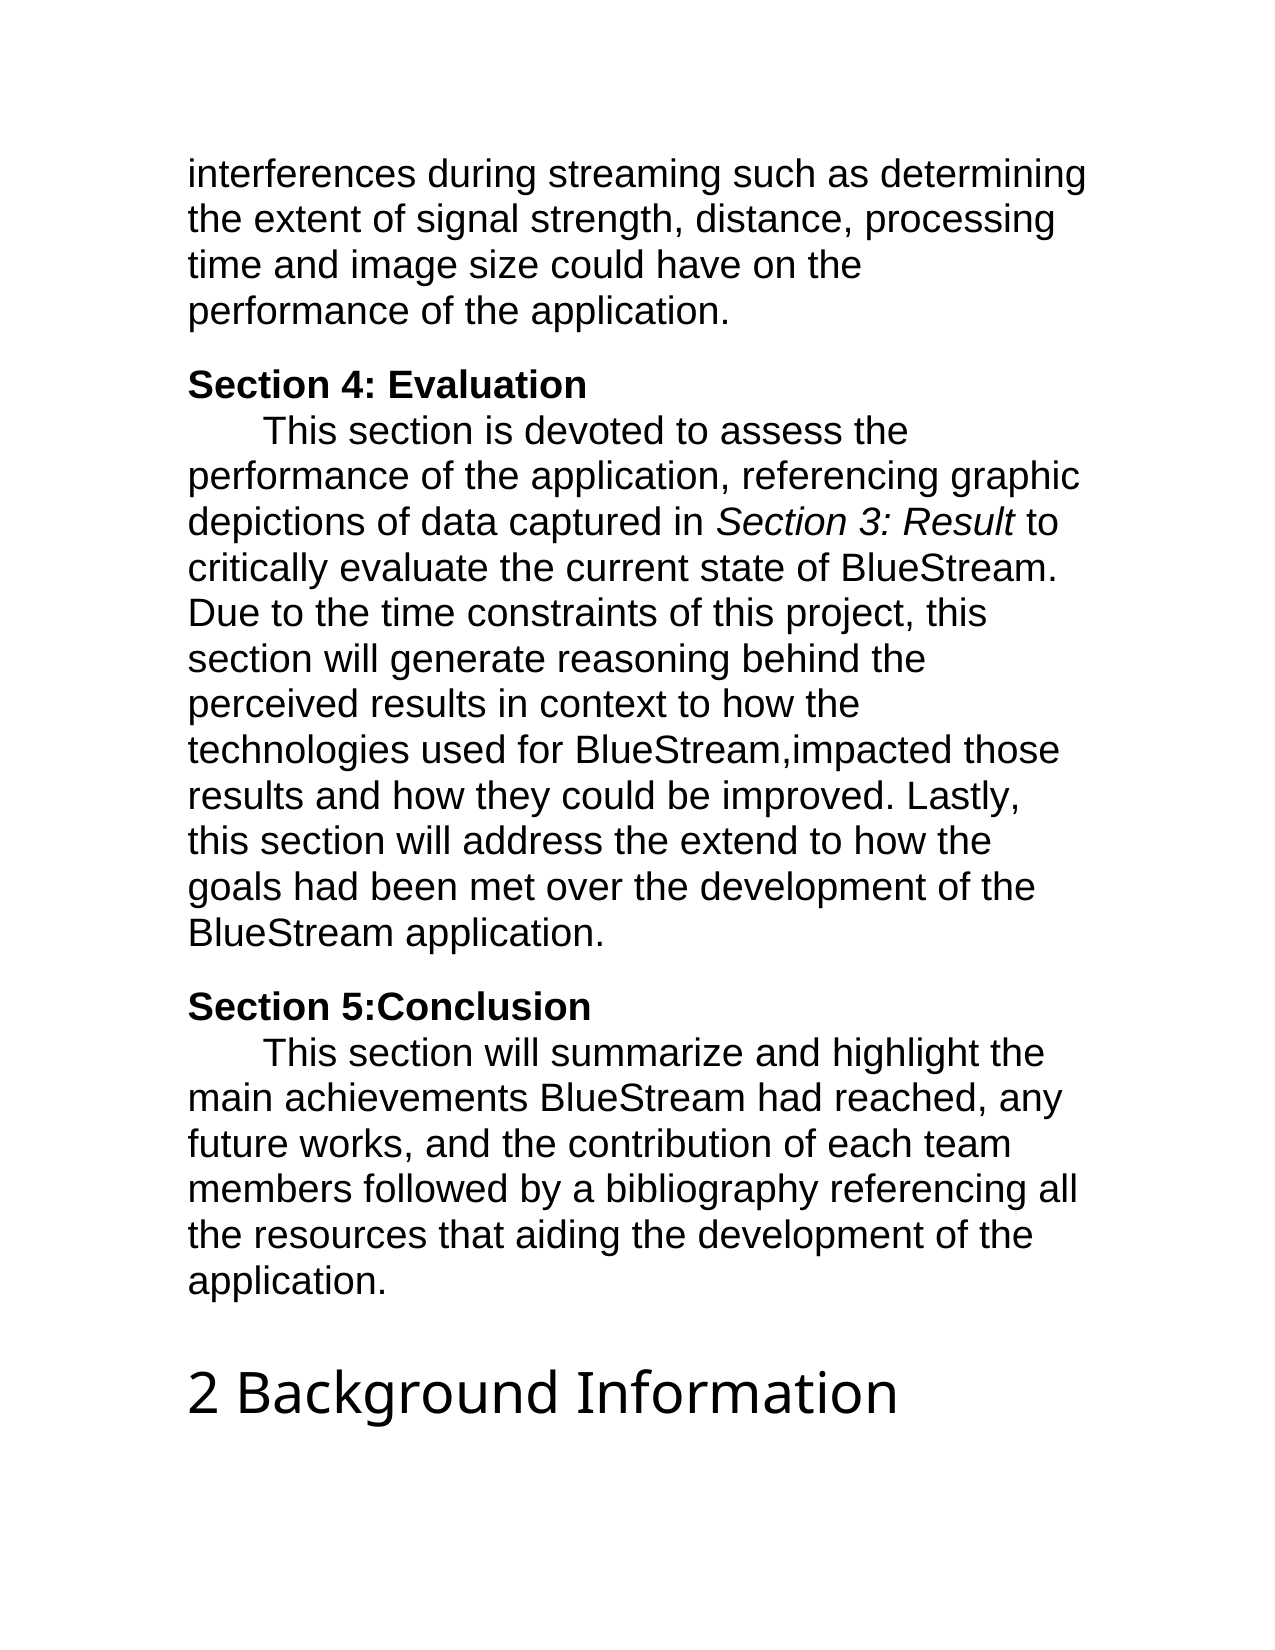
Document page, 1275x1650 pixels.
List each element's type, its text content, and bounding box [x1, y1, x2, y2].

text This section will summarize and highlight the main achievements BlueStream had reached, any future works, and the contribution of each team members followed by a bibliography referencing all the resources that aiding the development of the application. [187, 1029, 1087, 1302]
text Section 4: Evaluation [187, 361, 1087, 407]
text This section is devoted to assess the performance of the application, referencing graphic depictions of data captured in Section 3: Result to critically evaluate the current state of BlueStream. Due to the time constraints of this project, this section will generate reasoning behind the perceived results in context to how the technologies used for BlueStream,impacted those results and how they could be improved. Lastly, this section will address the extend to how the goals had been met over the development of the BlueStream application. [187, 407, 1087, 954]
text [187, 150, 1087, 332]
text 2 Background Information [187, 1352, 1087, 1430]
text Section 5:Conclusion [187, 983, 1087, 1029]
